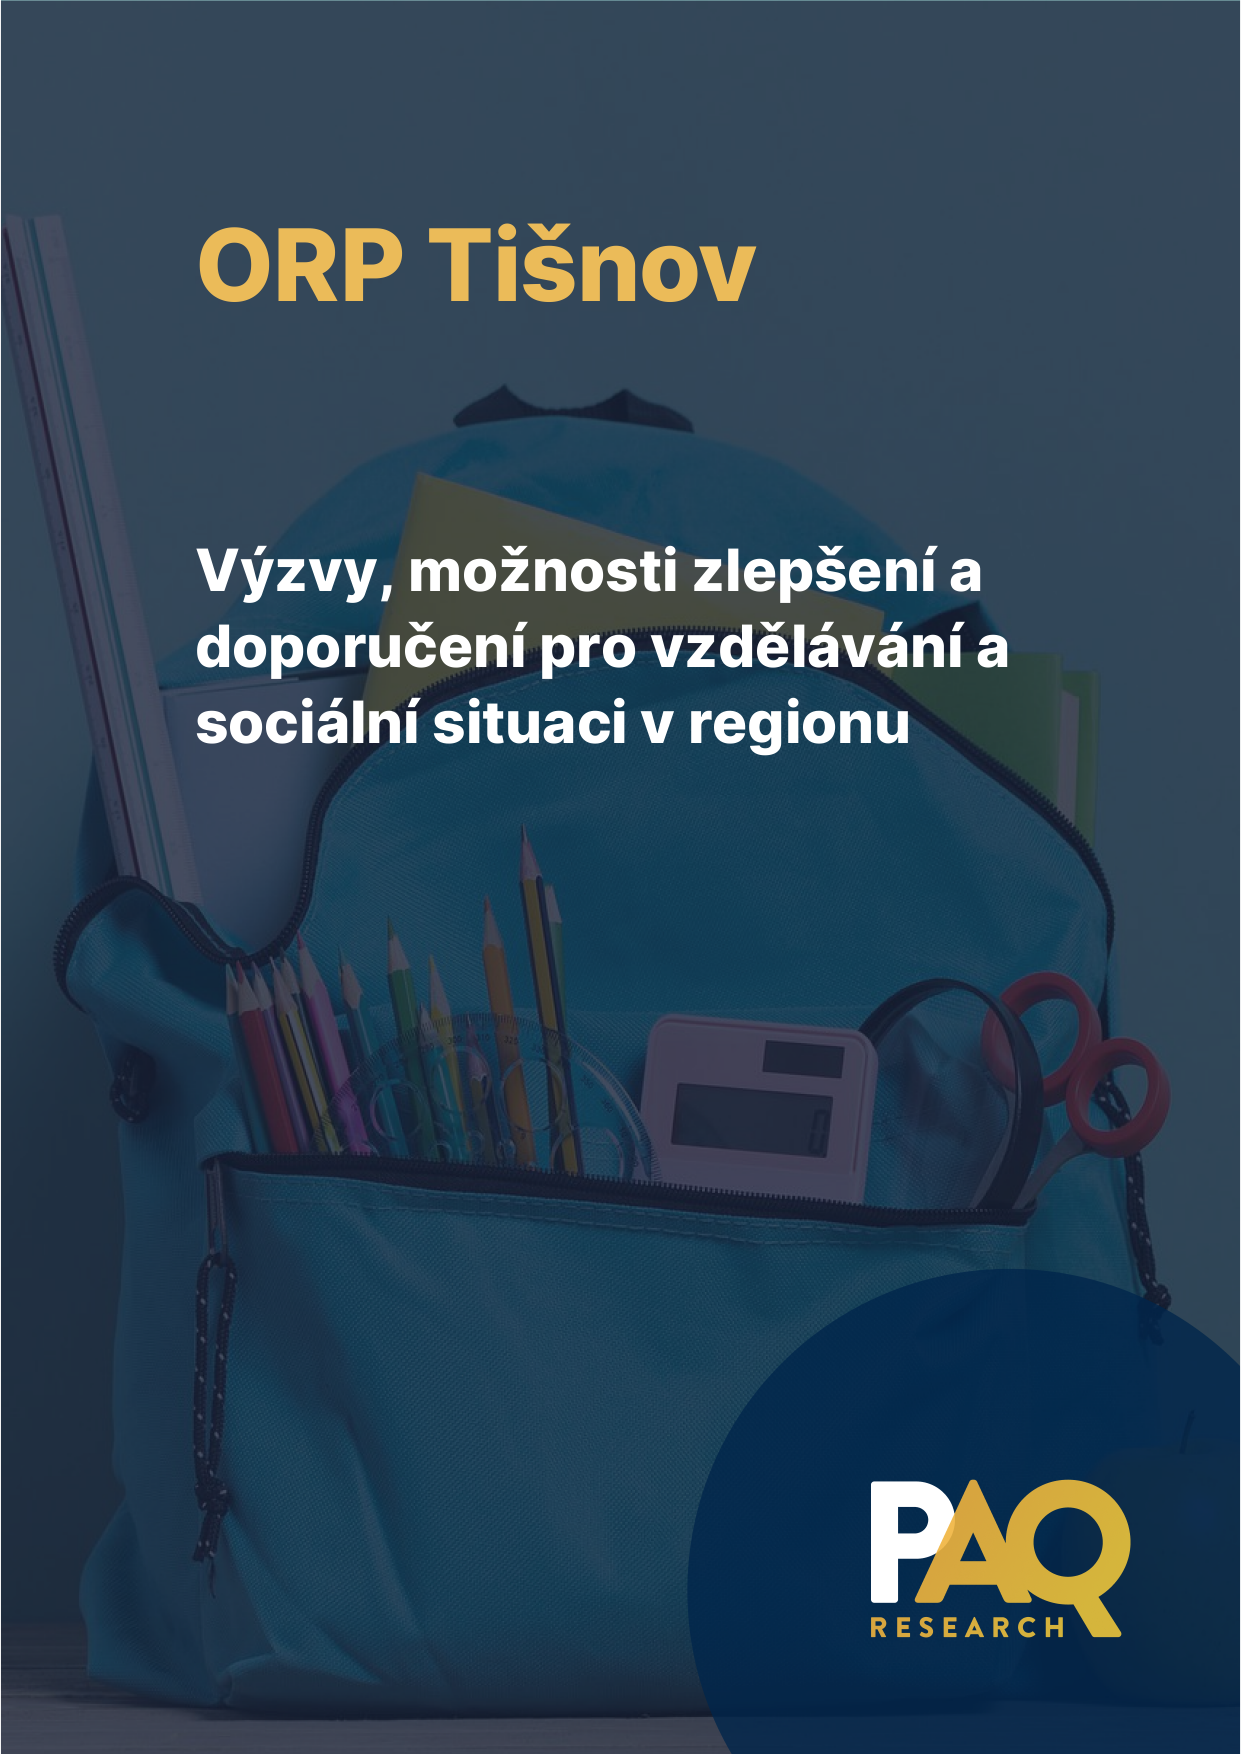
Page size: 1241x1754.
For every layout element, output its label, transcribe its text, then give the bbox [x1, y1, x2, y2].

picture [0, 0, 1241, 1754]
text ORP Tišnov [195, 205, 1045, 326]
text Výzvy, možnosti zlepšení a doporučení pro vzdělávání a sociální situaci v regionu [195, 534, 1045, 758]
